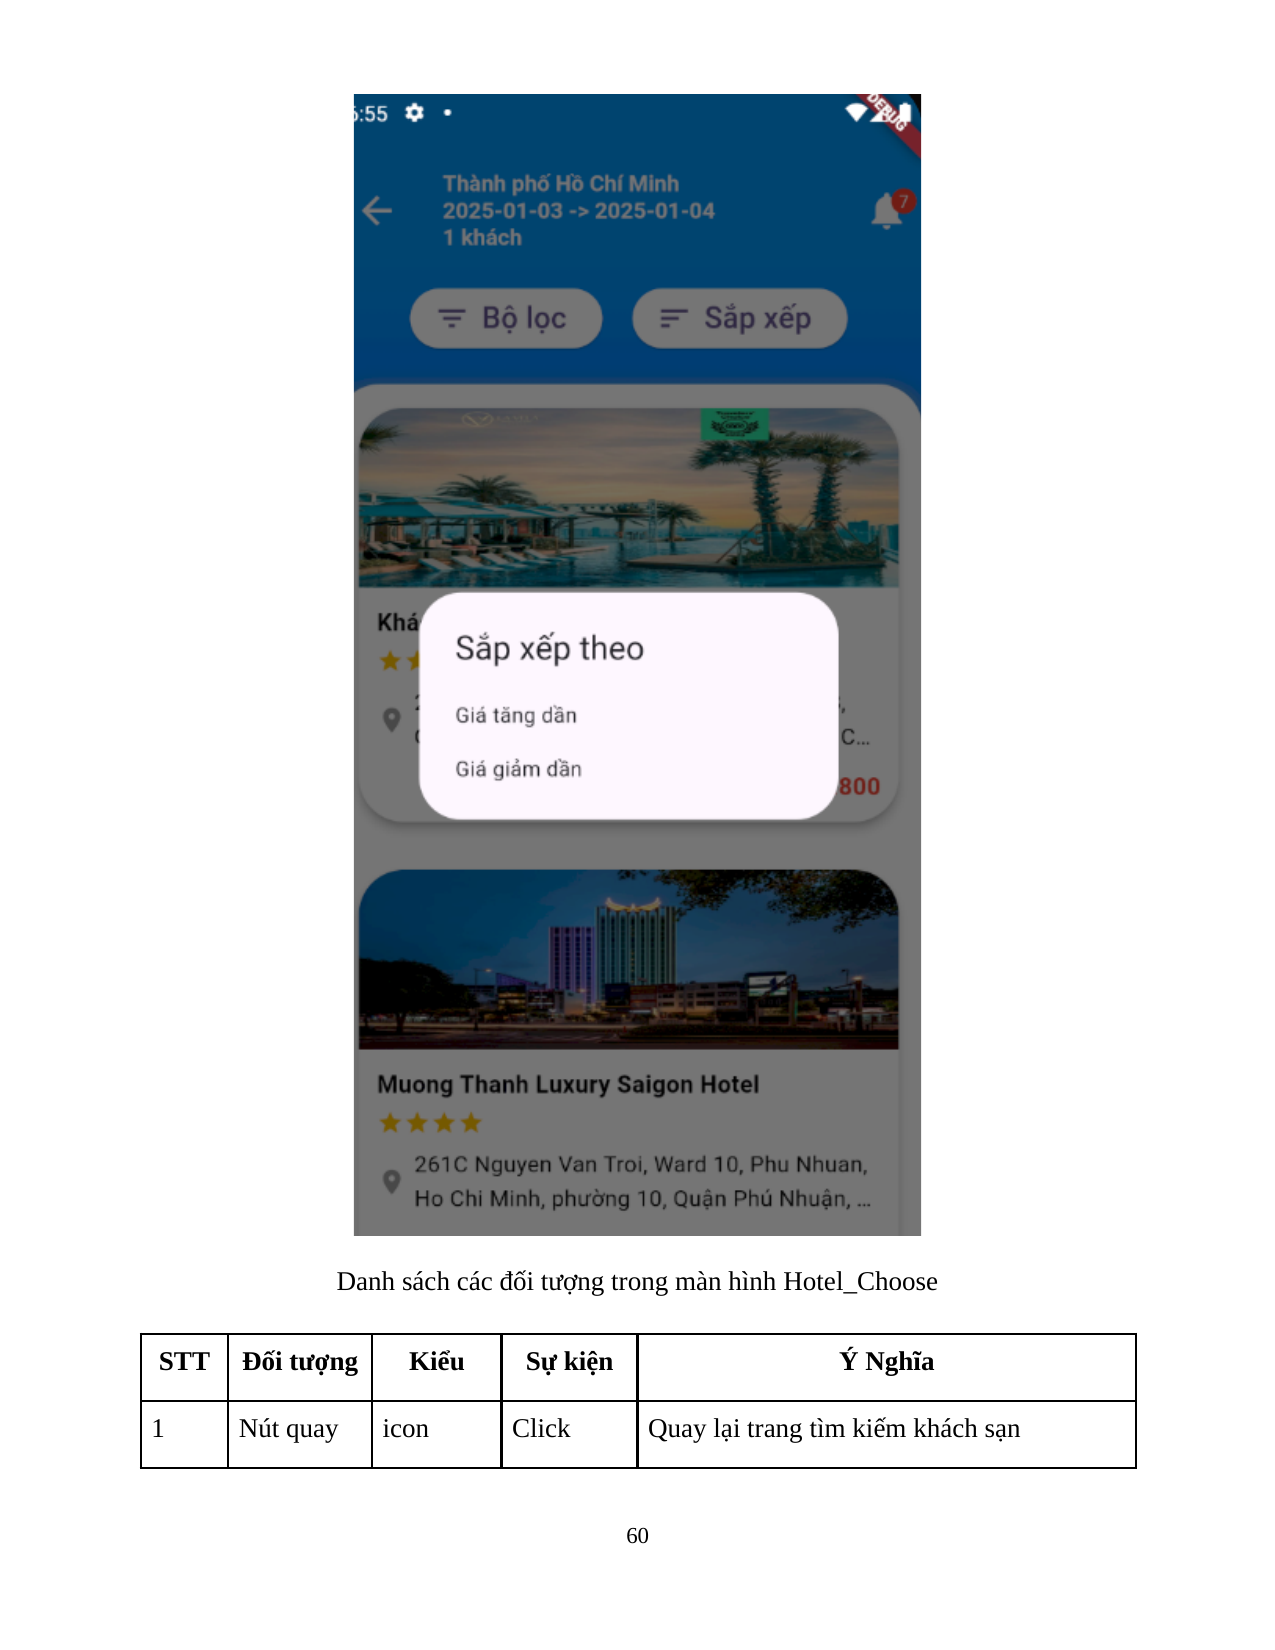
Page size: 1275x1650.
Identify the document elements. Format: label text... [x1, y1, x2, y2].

table_cell Nút quay lại [229, 1402, 371, 1467]
table_header Kiểu [373, 1335, 500, 1399]
table_header Ý Nghĩa [639, 1335, 1135, 1399]
table_cell icon [373, 1402, 500, 1467]
table_header Sự kiện [503, 1335, 636, 1399]
picture [353, 94, 922, 1236]
table_header Đối tượng [229, 1335, 371, 1399]
table_header STT [142, 1335, 227, 1399]
table_cell Click [503, 1402, 636, 1467]
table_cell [639, 1402, 1135, 1467]
text Danh sách các đối tượng trong màn hình Hotel_Choose [150, 1265, 1125, 1296]
table_cell 1 [142, 1402, 227, 1467]
